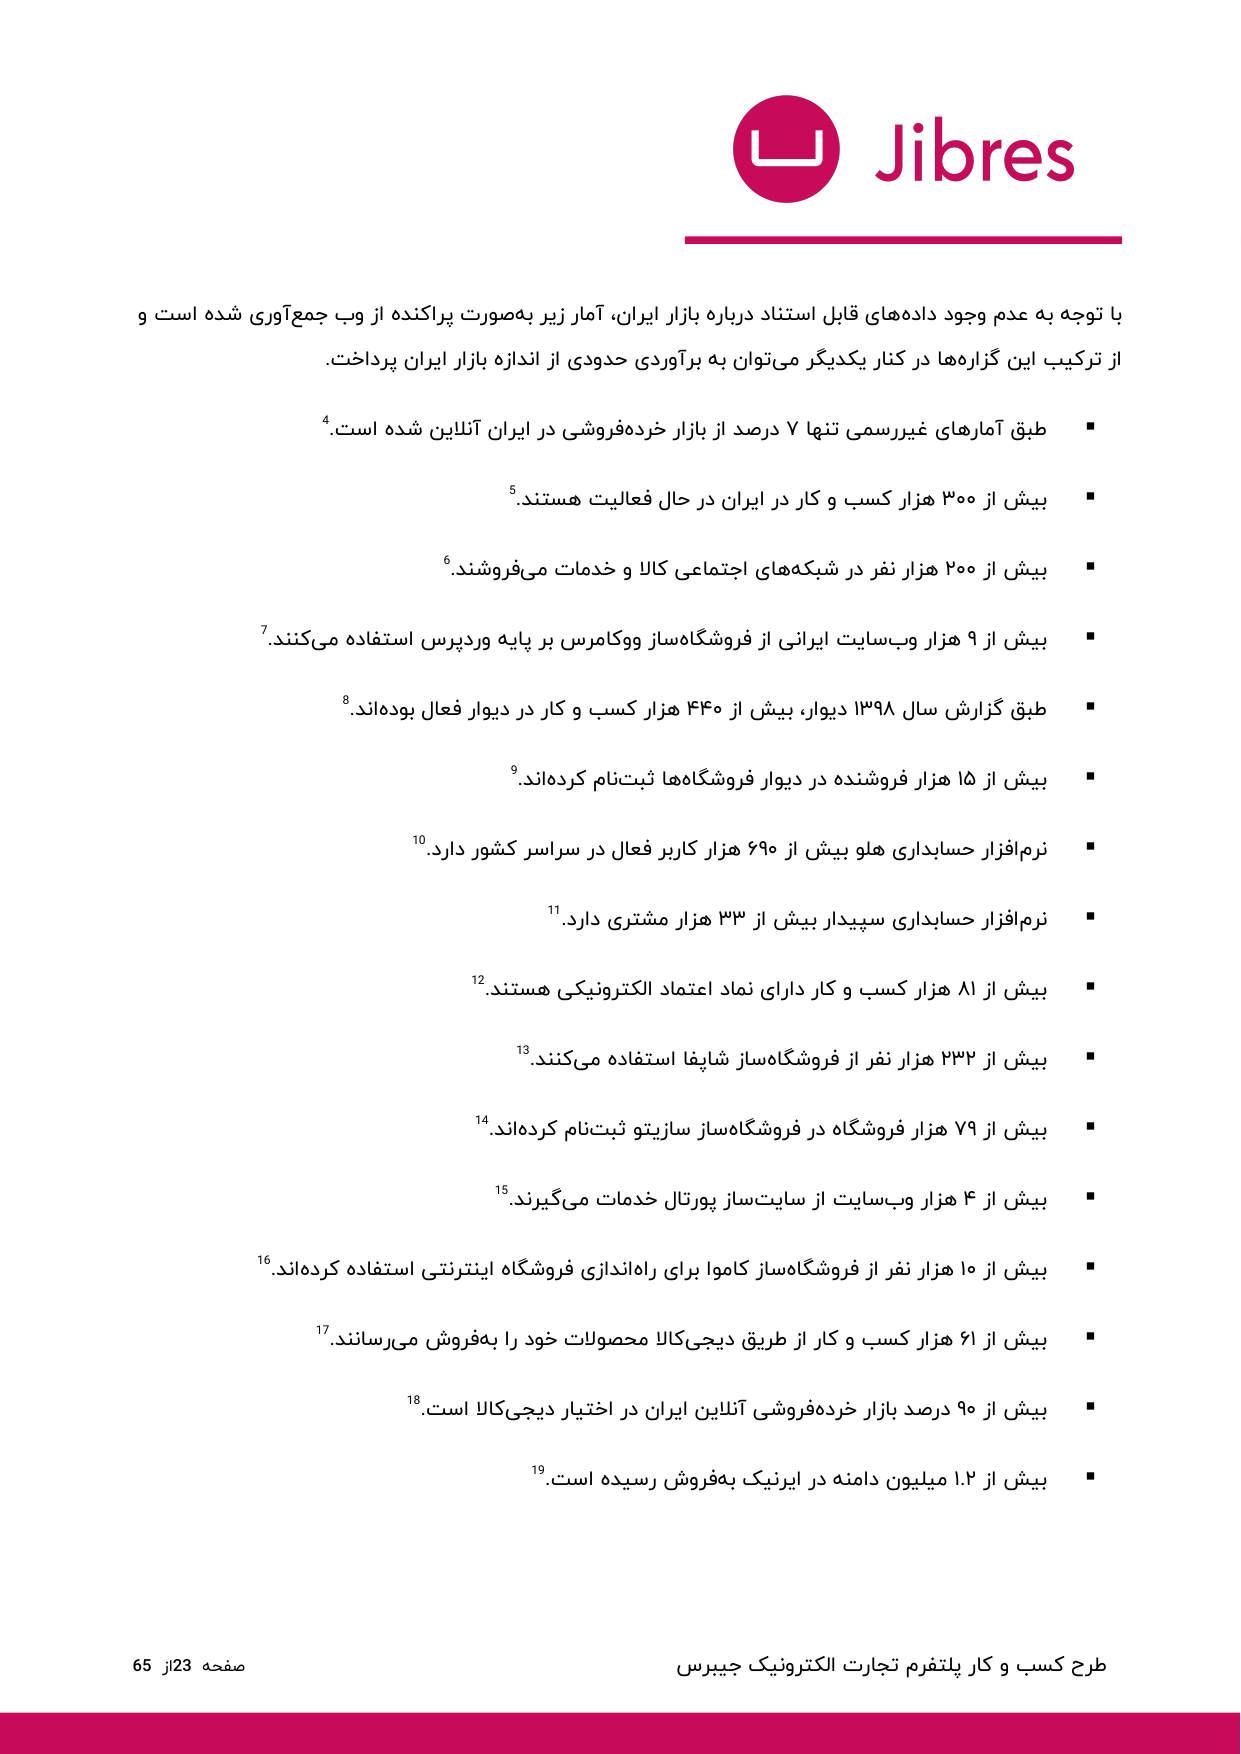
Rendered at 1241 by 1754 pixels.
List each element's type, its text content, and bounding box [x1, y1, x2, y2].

list بیش از ۳۰۰ هزار کسب و کار در ایران در حال فعالیت هستند. [118, 480, 1084, 516]
list بیش از ۱۵ هزار فروشنده در دیوار فروشگاه‌ها ثبت‌نام کرده‌اند. [118, 760, 1084, 796]
list بیش از ۴ هزار وب‌سایت از سایت‌ساز پورتال خدمات می‌گیرند. [118, 1180, 1084, 1216]
list طبق گزارش سال ۱۳۹۸ دیوار، بیش از ۴۴۰ هزار کسب و کار در دیوار فعال بوده‌اند. [118, 690, 1084, 726]
list بیش از ۲۳۲ هزار نفر از فروشگاه‌ساز شاپفا استفاده می‌کنند. [118, 1040, 1084, 1076]
list بیش از ۱۰ هزار نفر از فروشگاه‌ساز کاموا برای راه‌اندازی فروشگاه اینترنتی استفاده کرده‌اند. [118, 1250, 1084, 1286]
list بیش از ۷۹ هزار فروشگاه در فروشگاه‌ساز سازیتو ثبت‌نام کرده‌اند. [118, 1110, 1084, 1146]
list بیش از ۶۱ هزار کسب و کار از طریق دیجی‌کالا محصولات خود را به‌فروش می‌رسانند. [118, 1320, 1084, 1356]
list نرم‌افزار حسابداری سپیدار بیش از ۳۳ هزار مشتری دارد. [118, 900, 1084, 936]
list بیش از ۱.۲ میلیون دامنه در ایرنیک به‌فروش رسیده است. [118, 1460, 1084, 1496]
list بیش از ۹۰ درصد بازار خرده‌فروشی آنلاین ایران در اختیار دیجی‌کالا است. [118, 1390, 1084, 1426]
text با توجه به عدم وجود داده‌های قابل استناد درباره بازار ایران، آمار زیر به‌صورت پراکنده از وب جمع‌آوری شده است و از ترکیب این گزاره‌ها در کنار یکدیگر می‌توان به برآوردی حدودی از اندازه بازار ایران پرداخت. [118, 295, 1122, 376]
list بیش از ۲۰۰ هزار نفر در شبکه‌های اجتماعی کالا و خدمات می‌فروشند. [118, 550, 1084, 586]
list نرم‌افزار حسابداری هلو بیش از ۶۹۰ هزار کاربر فعال در سراسر کشور دارد. [118, 830, 1084, 866]
picture [726, 88, 1081, 210]
list بیش از ۹ هزار وب‌سایت ایرانی از فروشگاه‌ساز ووکامرس بر پایه وردپرس استفاده می‌کنند. [118, 620, 1084, 656]
list طبق آمارهای غیررسمی تنها ۷ درصد از بازار خرده‌فروشی در ایران آنلاین شده است. [118, 410, 1084, 446]
list بیش از ۸۱ هزار کسب و کار دارای نماد اعتماد الکترونیکی هستند. [118, 970, 1084, 1006]
